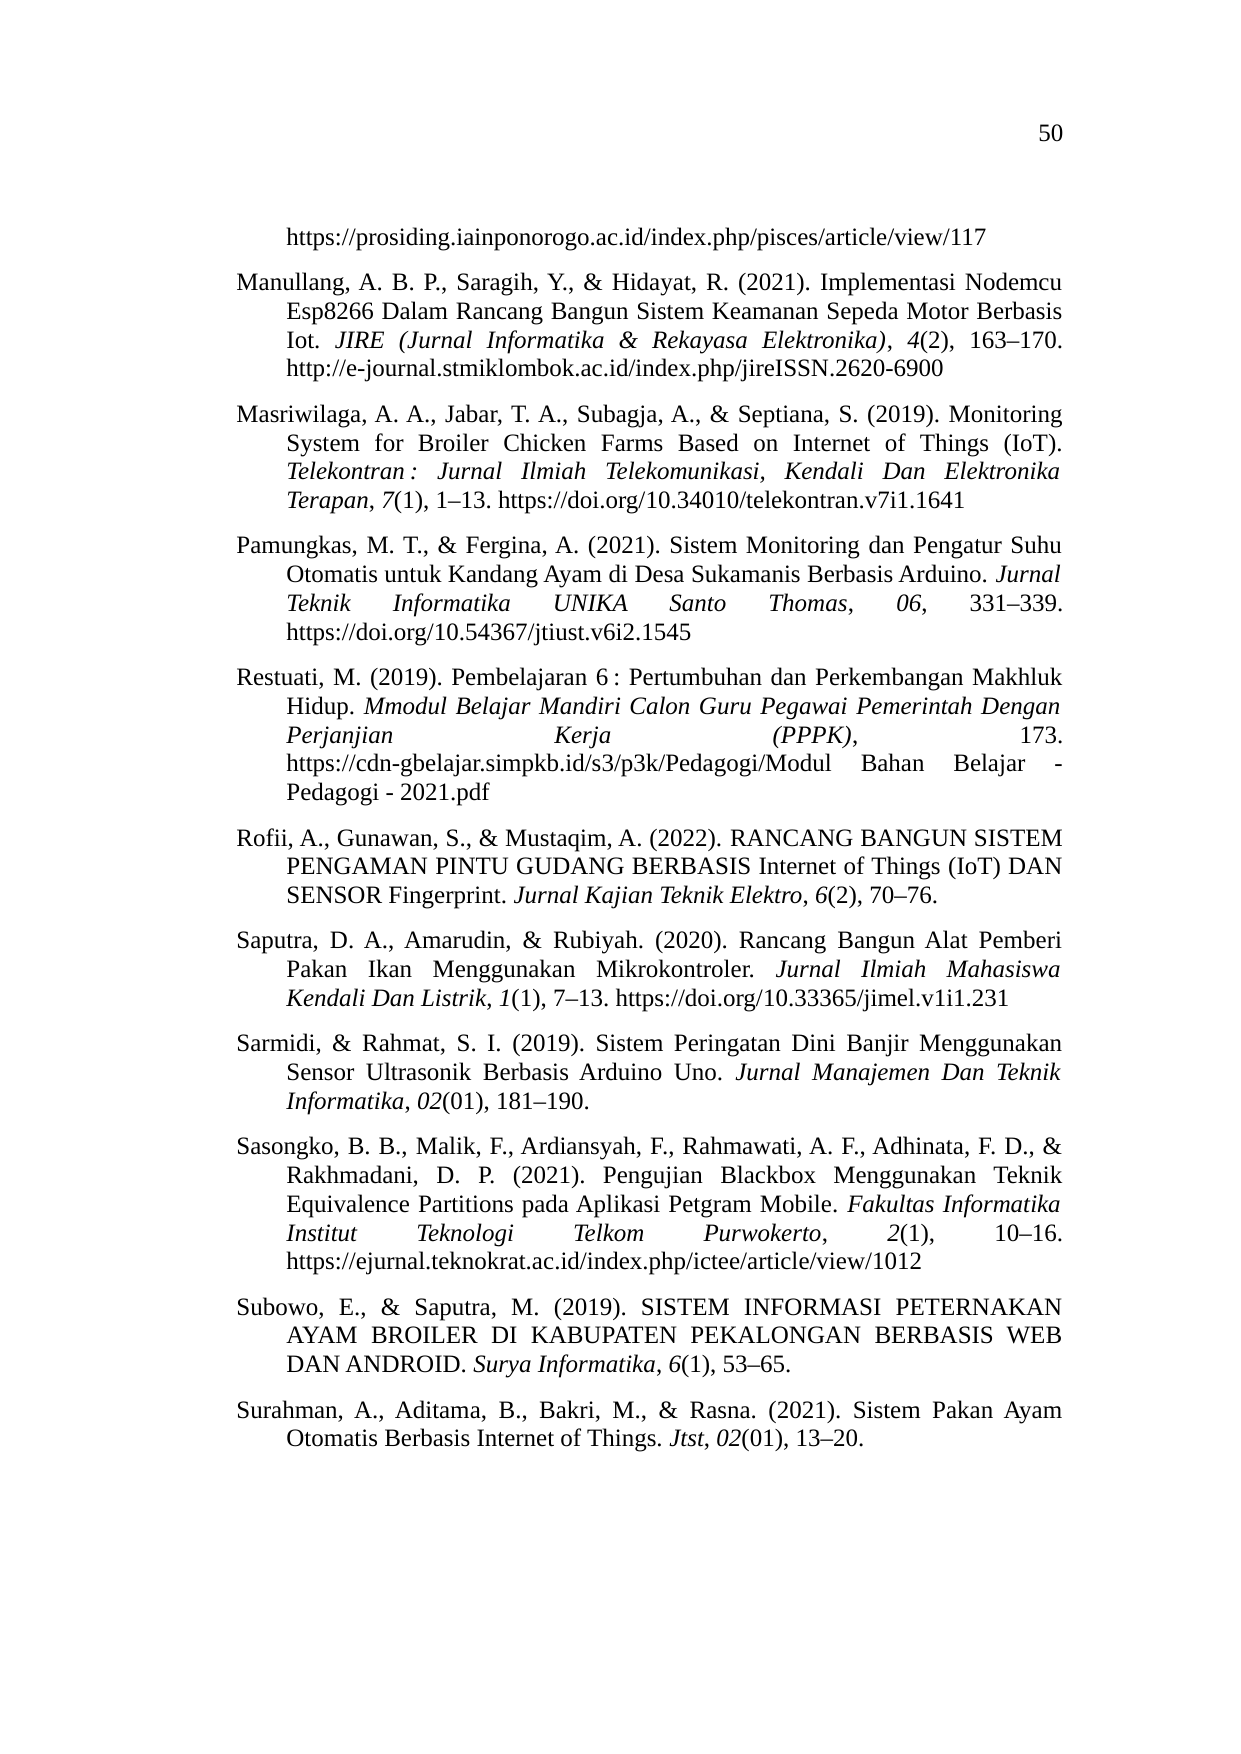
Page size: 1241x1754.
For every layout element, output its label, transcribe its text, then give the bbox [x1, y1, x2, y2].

text Saputra, D. A., Amarudin, & Rubiyah. (2020). Rancang Bangun Alat Pemberi Pakan Ikan Menggunakan Mikrokontroler. Jurnal Ilmiah Mahasiswa Kendali Dan Listrik, 1(1), 7–13. https://doi.org/10.33365/jimel.v1i1.231 [236, 926, 1063, 1012]
text Rofii, A., Gunawan, S., & Mustaqim, A. (2022). RANCANG BANGUN SISTEM PENGAMAN PINTU GUDANG BERBASIS Internet of Things (IoT) DAN SENSOR Fingerprint. Jurnal Kajian Teknik Elektro, 6(2), 70–76. [236, 823, 1063, 909]
text Sasongko, B. B., Malik, F., Ardiansyah, F., Rahmawati, A. F., Adhinata, F. D., & Rakhmadani, D. P. (2021). Pengujian Blackbox Menggunakan Teknik Equivalence Partitions pada Aplikasi Petgram Mobile. Fakultas Informatika Institut Teknologi Telkom Purwokerto, 2(1), 10–16. https://ejurnal.teknokrat.ac.id/index.php/ictee/article/view/1012 [236, 1131, 1063, 1275]
text Masriwilaga, A. A., Jabar, T. A., Subagja, A., & Septiana, S. (2019). Monitoring System for Broiler Chicken Farms Based on Internet of Things (IoT). Telekontran : Jurnal Ilmiah Telekomunikasi, Kendali Dan Elektronika Terapan, 7(1), 1–13. https://doi.org/10.34010/telekontran.v7i1.1641 [236, 399, 1063, 514]
text Subowo, E., & Saputra, M. (2019). SISTEM INFORMASI PETERNAKAN AYAM BROILER DI KABUPATEN PEKALONGAN BERBASIS WEB DAN ANDROID. Surya Informatika, 6(1), 53–65. [236, 1292, 1063, 1378]
text Restuati, M. (2019). Pembelajaran 6 : Pertumbuhan dan Perkembangan Makhluk Hidup. Mmodul Belajar Mandiri Calon Guru Pegawai Pemerintah Dengan Perjanjian Kerja (PPPK), 173. https://cdn-gbelajar.simpkb.id/s3/p3k/Pedagogi/Modul Bahan Belajar - Pedagogi - 2021.pdf [236, 662, 1063, 806]
text Pamungkas, M. T., & Fergina, A. (2021). Sistem Monitoring dan Pengatur Suhu Otomatis untuk Kandang Ayam di Desa Sukamanis Berbasis Arduino. Jurnal Teknik Informatika UNIKA Santo Thomas, 06, 331–339. https://doi.org/10.54367/jtiust.v6i2.1545 [236, 531, 1063, 646]
text Sarmidi, & Rahmat, S. I. (2019). Sistem Peringatan Dini Banjir Menggunakan Sensor Ultrasonik Berbasis Arduino Uno. Jurnal Manajemen Dan Teknik Informatika, 02(01), 181–190. [236, 1028, 1063, 1115]
text Manullang, A. B. P., Saragih, Y., & Hidayat, R. (2021). Implementasi Nodemcu Esp8266 Dalam Rancang Bangun Sistem Keamanan Sepeda Motor Berbasis Iot. JIRE (Jurnal Informatika & Rekayasa Elektronika), 4(2), 163–170. http://e-journal.stmiklombok.ac.id/index.php/jireISSN.2620-6900 [236, 267, 1063, 382]
text Surahman, A., Aditama, B., Bakri, M., & Rasna. (2021). Sistem Pakan Ayam Otomatis Berbasis Internet of Things. Jtst, 02(01), 13–20. [236, 1395, 1063, 1452]
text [236, 222, 1063, 251]
